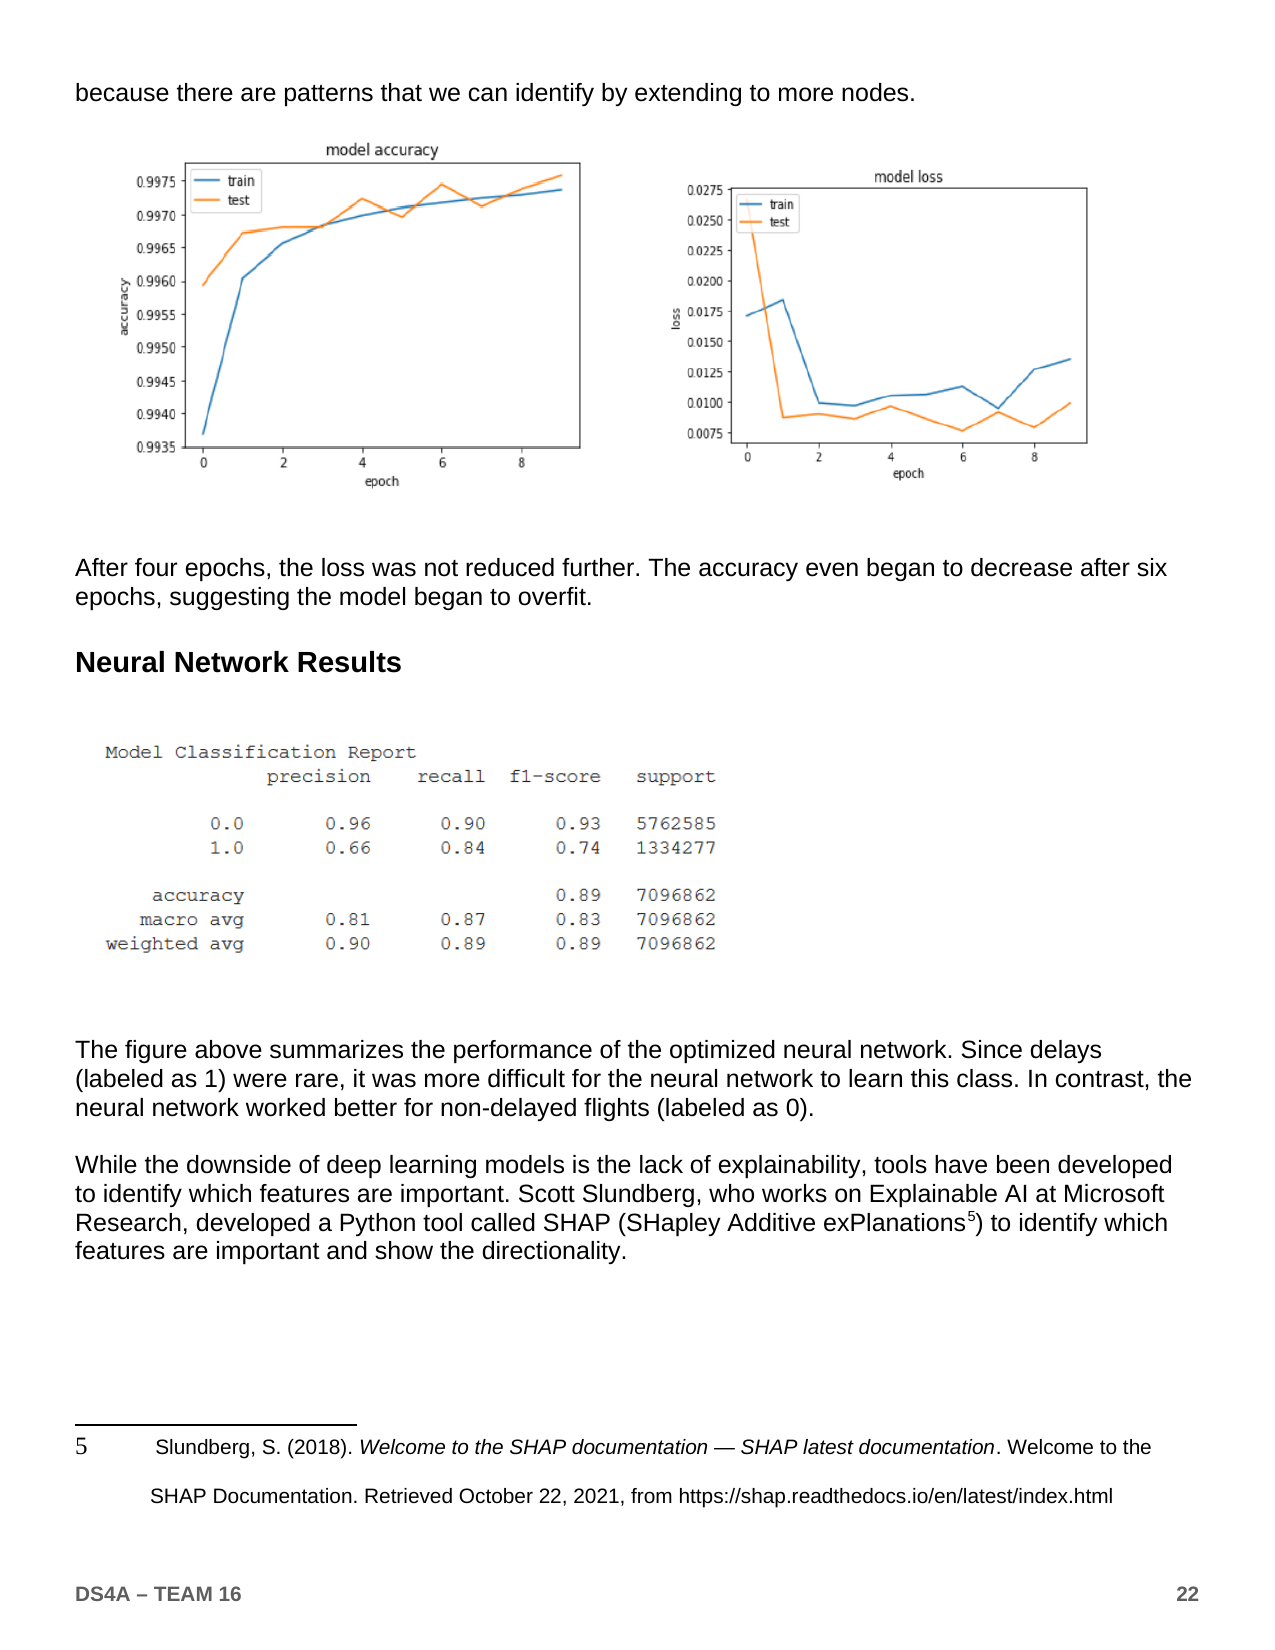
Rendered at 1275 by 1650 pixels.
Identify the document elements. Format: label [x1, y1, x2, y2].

picture [75, 736, 754, 978]
table_header [75, 78, 1197, 1265]
picture [75, 135, 1119, 496]
